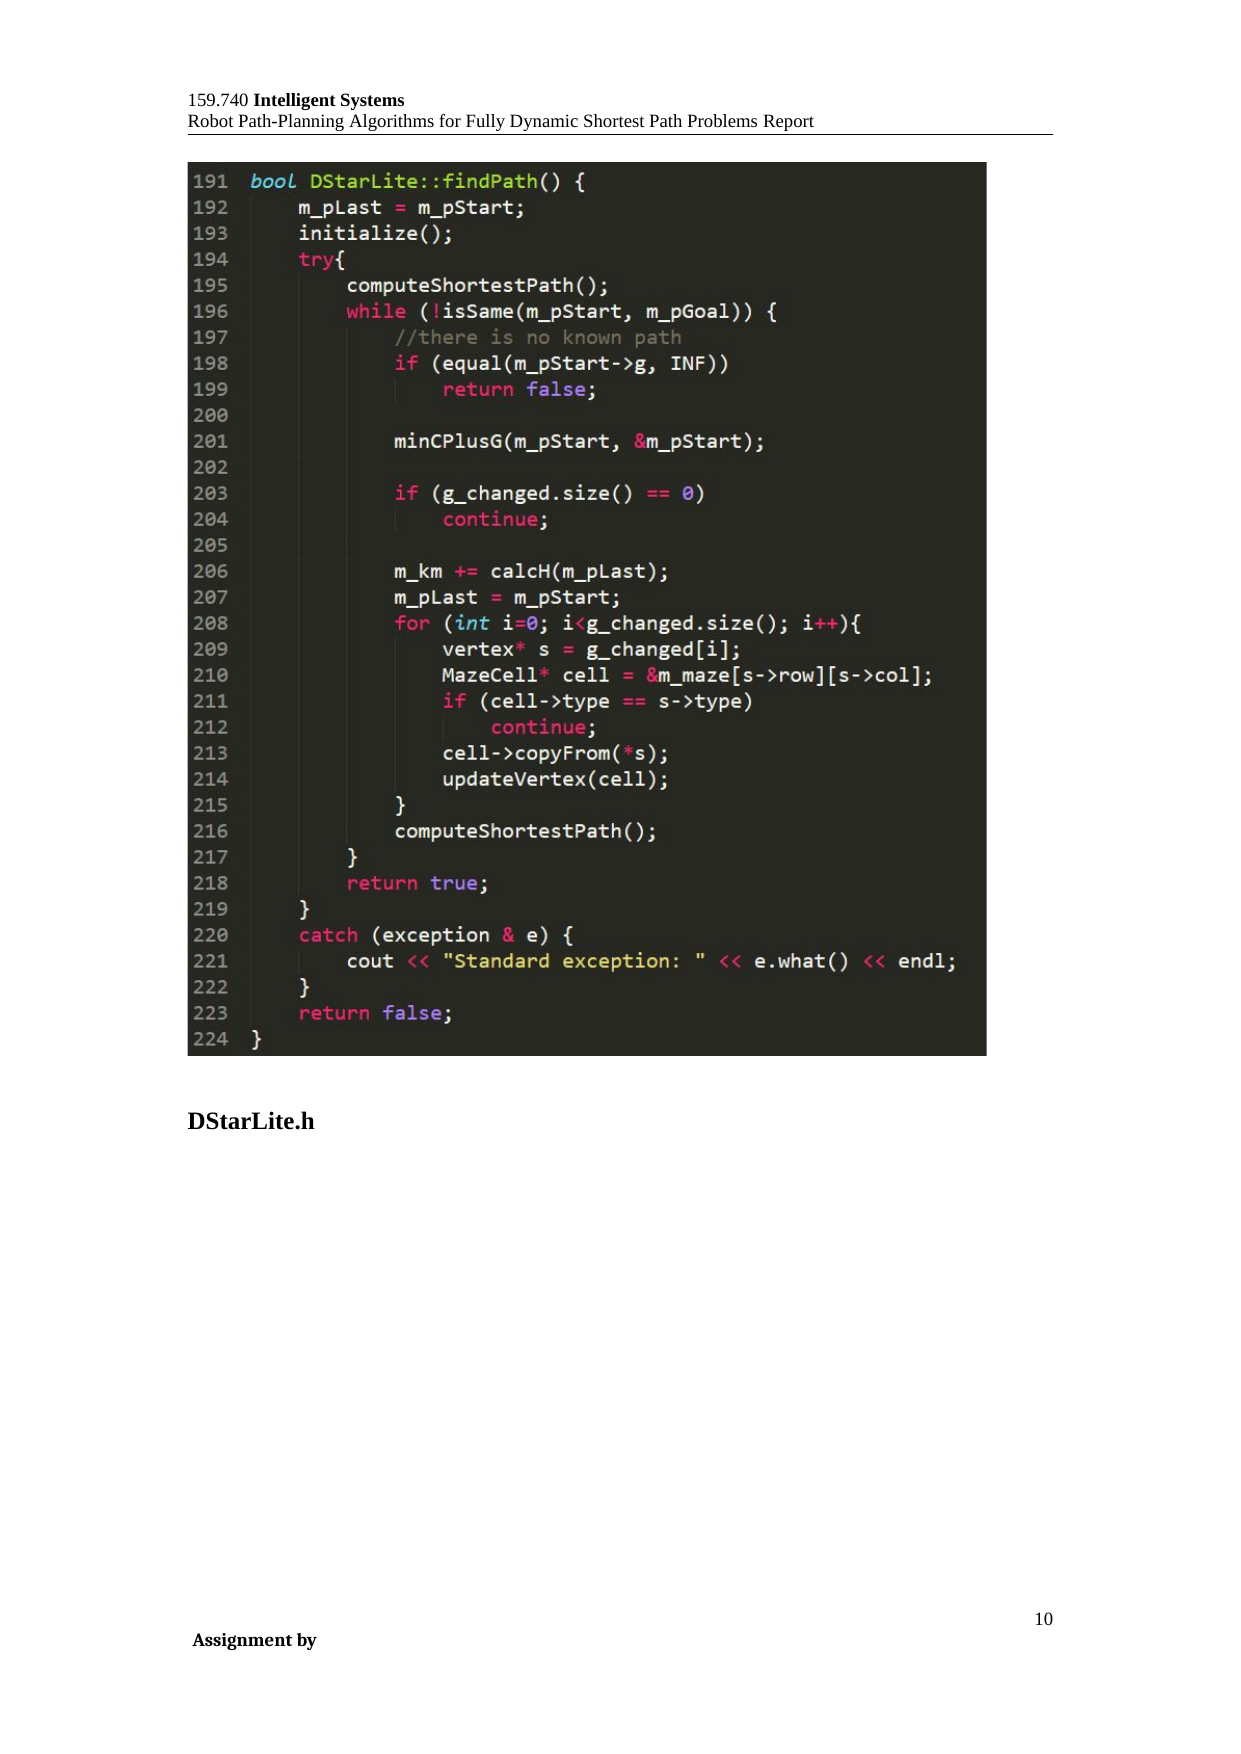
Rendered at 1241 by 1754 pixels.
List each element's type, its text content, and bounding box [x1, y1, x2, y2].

text DStarLite.h [187, 1104, 1053, 1137]
picture [187, 162, 987, 1056]
